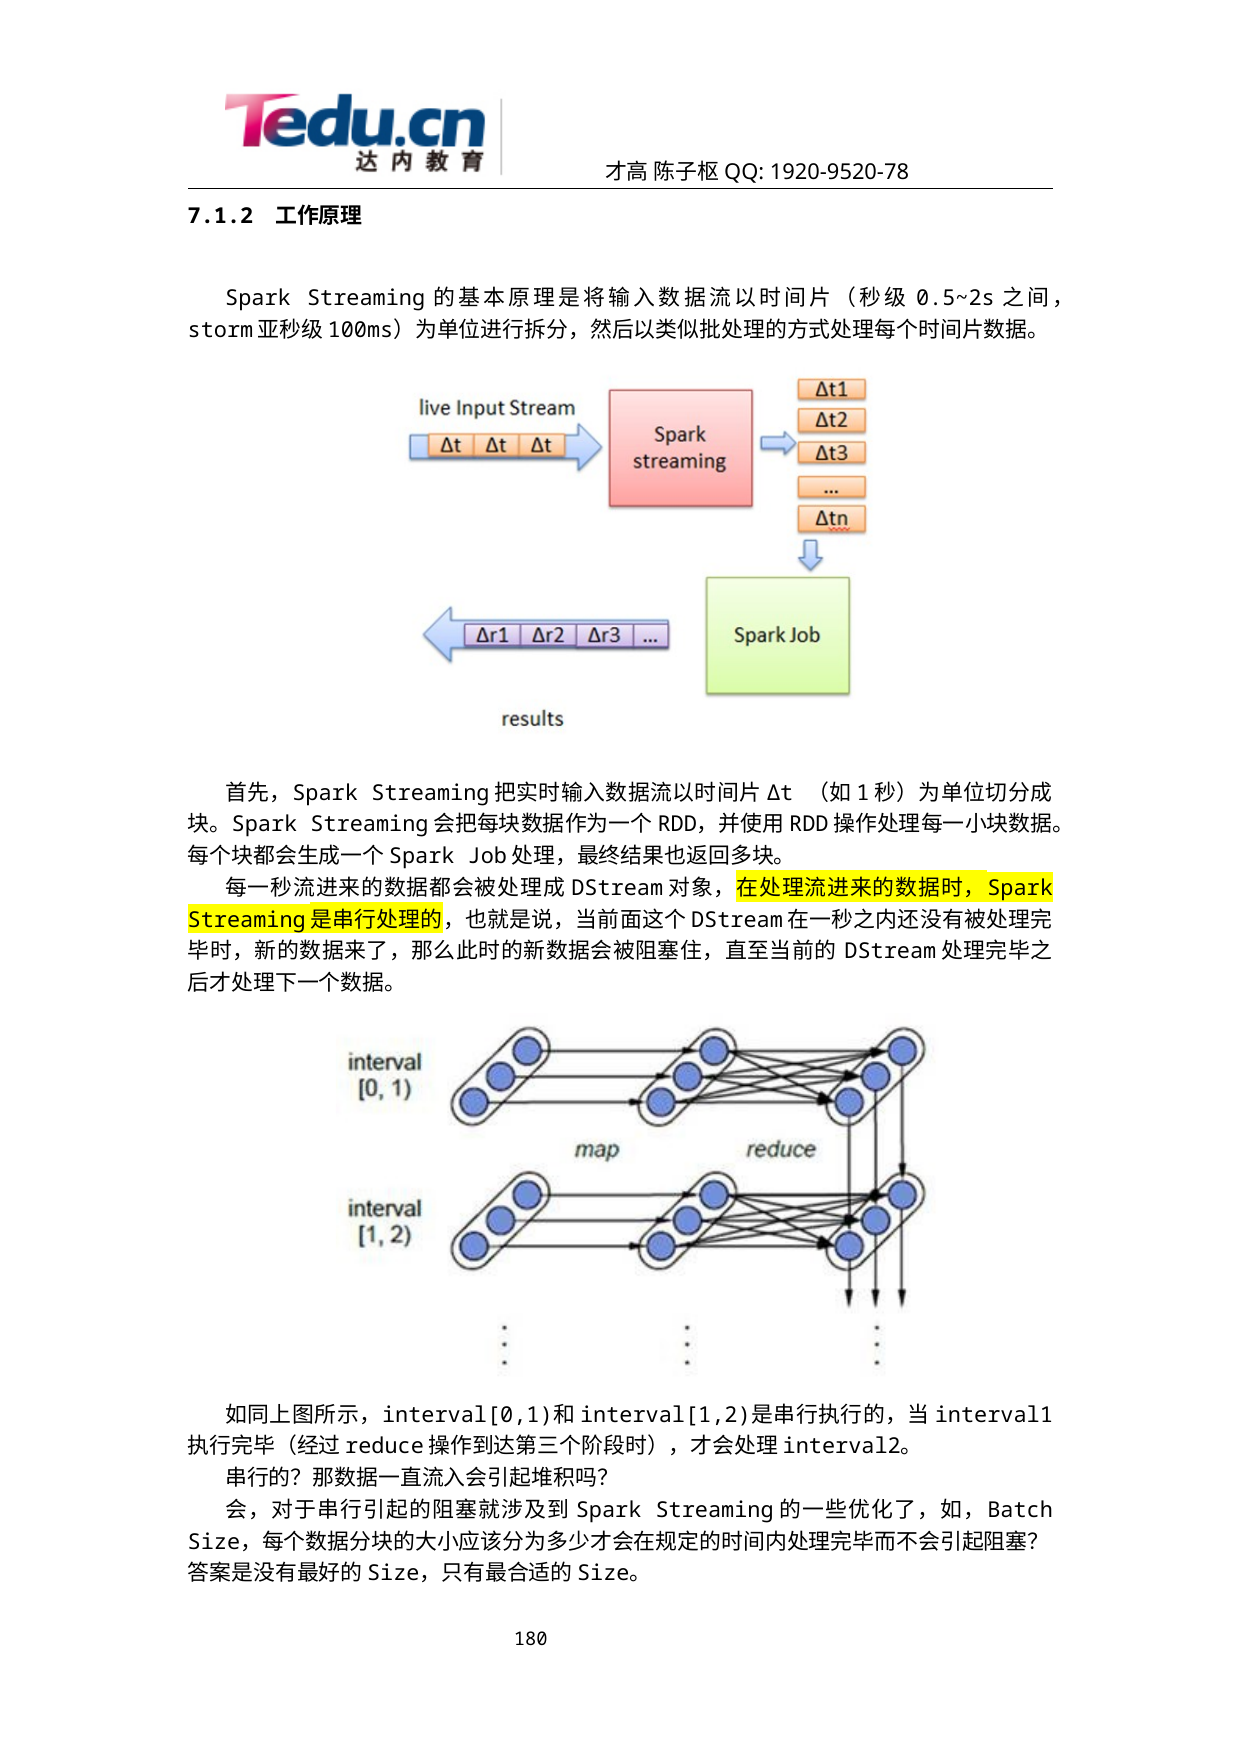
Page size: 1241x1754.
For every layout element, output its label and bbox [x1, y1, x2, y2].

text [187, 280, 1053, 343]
picture [379, 359, 899, 759]
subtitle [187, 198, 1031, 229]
picture [225, 88, 507, 180]
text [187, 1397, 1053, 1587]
picture [335, 1013, 942, 1381]
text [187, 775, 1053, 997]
